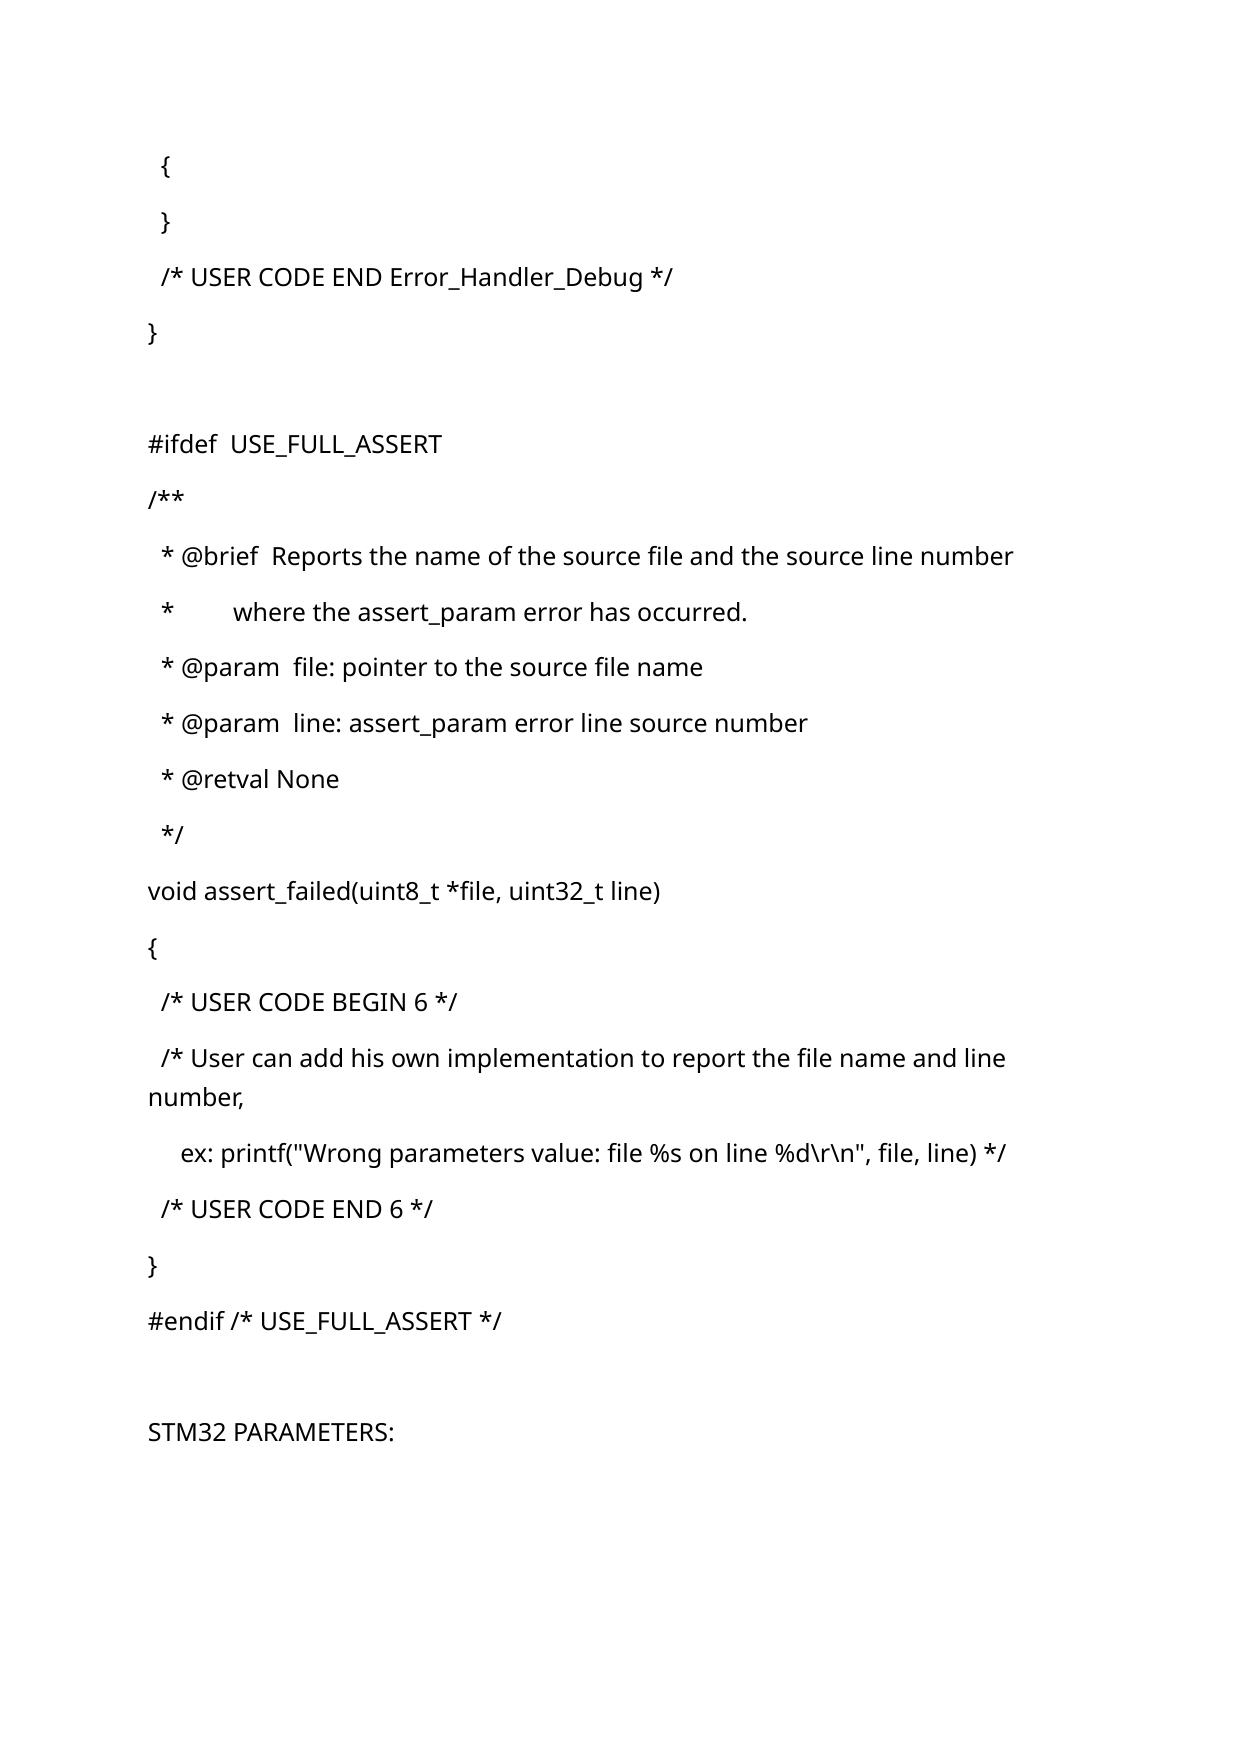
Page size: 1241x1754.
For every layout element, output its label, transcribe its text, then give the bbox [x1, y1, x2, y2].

text * @param line: assert_param error line source number [148, 706, 1093, 740]
text * where the assert_param error has occurred. [148, 594, 1093, 628]
text { [148, 148, 1093, 182]
text /** [148, 483, 1093, 517]
text */ [148, 818, 1093, 852]
text } [148, 1248, 1093, 1282]
text * @param file: pointer to the source file name [148, 650, 1093, 684]
text /* USER CODE END 6 */ [148, 1192, 1093, 1226]
text void assert_failed(uint8_t *file, uint32_t line) [148, 873, 1093, 907]
text * @retval None [148, 762, 1093, 796]
text } [148, 315, 1093, 349]
text /* USER CODE BEGIN 6 */ [148, 985, 1093, 1019]
text /* User can add his own implementation to report the file name and line number, [148, 1041, 1093, 1114]
text * @brief Reports the name of the source file and the source line number [148, 538, 1093, 572]
text #ifdef USE_FULL_ASSERT [148, 427, 1093, 461]
text } [148, 203, 1093, 237]
text STM32 PARAMETERS: [148, 1415, 1093, 1449]
text ex: printf("Wrong parameters value: file %s on line %d\r\n", file, line) */ [148, 1136, 1093, 1170]
text /* USER CODE END Error_Handler_Debug */ [148, 259, 1093, 293]
text { [148, 929, 1093, 963]
text #endif /* USE_FULL_ASSERT */ [148, 1303, 1093, 1337]
